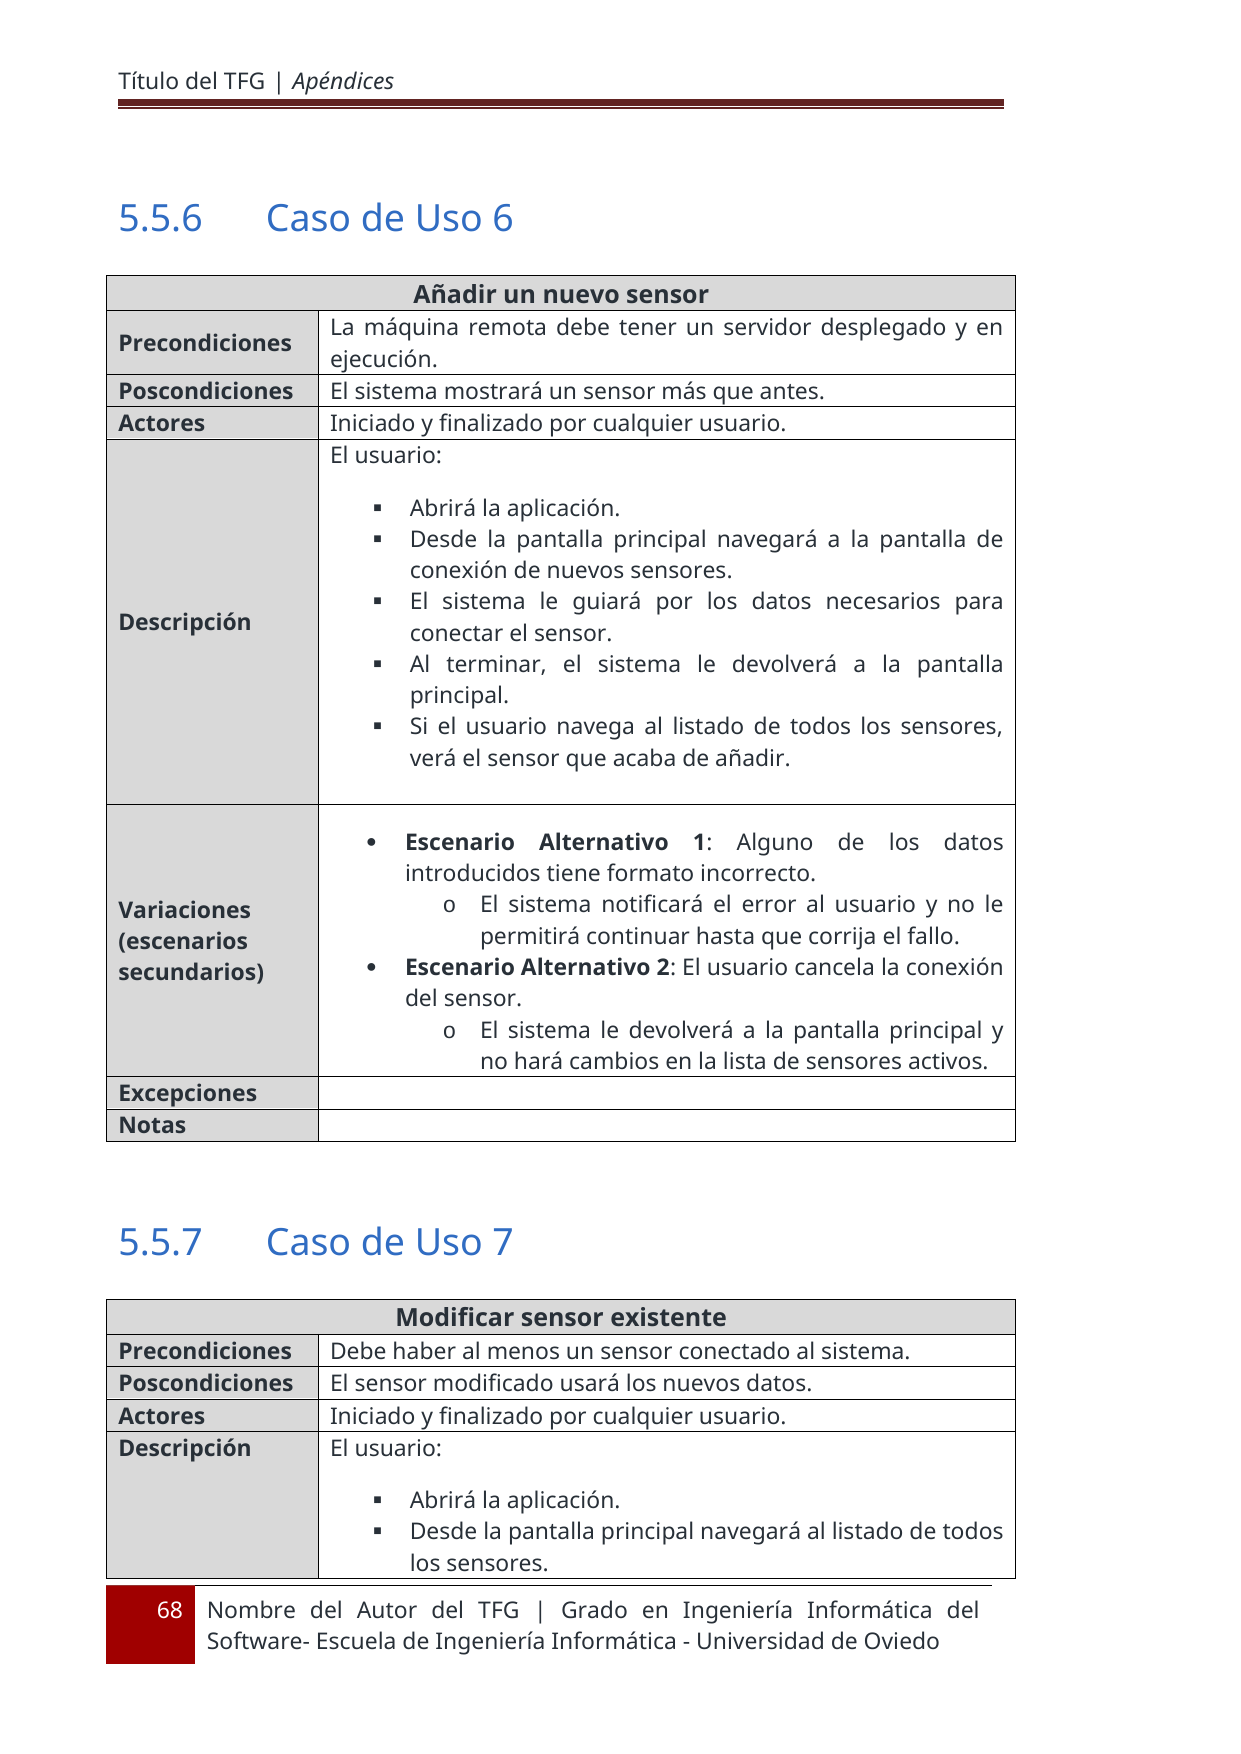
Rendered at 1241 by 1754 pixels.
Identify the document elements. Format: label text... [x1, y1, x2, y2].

table_cell [319, 1110, 1015, 1141]
table_cell Poscondiciones [107, 1367, 318, 1398]
table_cell La máquina remota debe tener un servidor desplegado y en ejecución. [319, 311, 1015, 374]
subtitle Caso de Uso 6 [118, 192, 1004, 243]
table_cell Notas [107, 1110, 318, 1141]
table_header Añadir un nuevo sensor [107, 276, 1015, 310]
table_cell Actores [107, 1400, 318, 1431]
table_cell Precondiciones [107, 1335, 318, 1366]
table_cell Excepciones [107, 1077, 318, 1108]
table_cell Iniciado y finalizado por cualquier usuario. [319, 1400, 1015, 1431]
table_cell Precondiciones [107, 311, 318, 374]
table_cell Debe haber al menos un sensor conectado al sistema. [319, 1335, 1015, 1366]
table_cell Descripción [107, 440, 318, 804]
table_header Modificar sensor existente [107, 1300, 1015, 1334]
subtitle Caso de Uso 7 [118, 1215, 1004, 1266]
table_cell Iniciado y finalizado por cualquier usuario. [319, 407, 1015, 438]
table_cell [319, 1077, 1015, 1108]
table_cell Variaciones (escenarios secundarios) [107, 805, 318, 1076]
table_cell El sistema mostrará un sensor más que antes. [319, 375, 1015, 406]
table_cell Descripción [107, 1432, 318, 1578]
table_cell El usuario: Abrirá la aplicación. Desde la pantalla principal navegará a la pantalla de conexión de nuevos sensores. El sistema le guiará por los datos necesarios para conectar el sensor. Al terminar, el sistema le devolverá a la pantalla principal. Si el usuario navega al listado de todos los sensores, verá el sensor que acaba de añadir. [319, 440, 1015, 804]
table_cell Actores [107, 407, 318, 438]
table_cell El sensor modificado usará los nuevos datos. [319, 1367, 1015, 1398]
table_cell Escenario Alternativo 1: Alguno de los datos introducidos tiene formato incorrecto. El sistema notificará el error al usuario y no le permitirá continuar hasta que corrija el fallo. Escenario Alternativo 2: El usuario cancela la conexión del sensor. El sistema le devolverá a la pantalla principal y no hará cambios en la lista de sensores activos. [319, 805, 1015, 1076]
table_cell Poscondiciones [107, 375, 318, 406]
